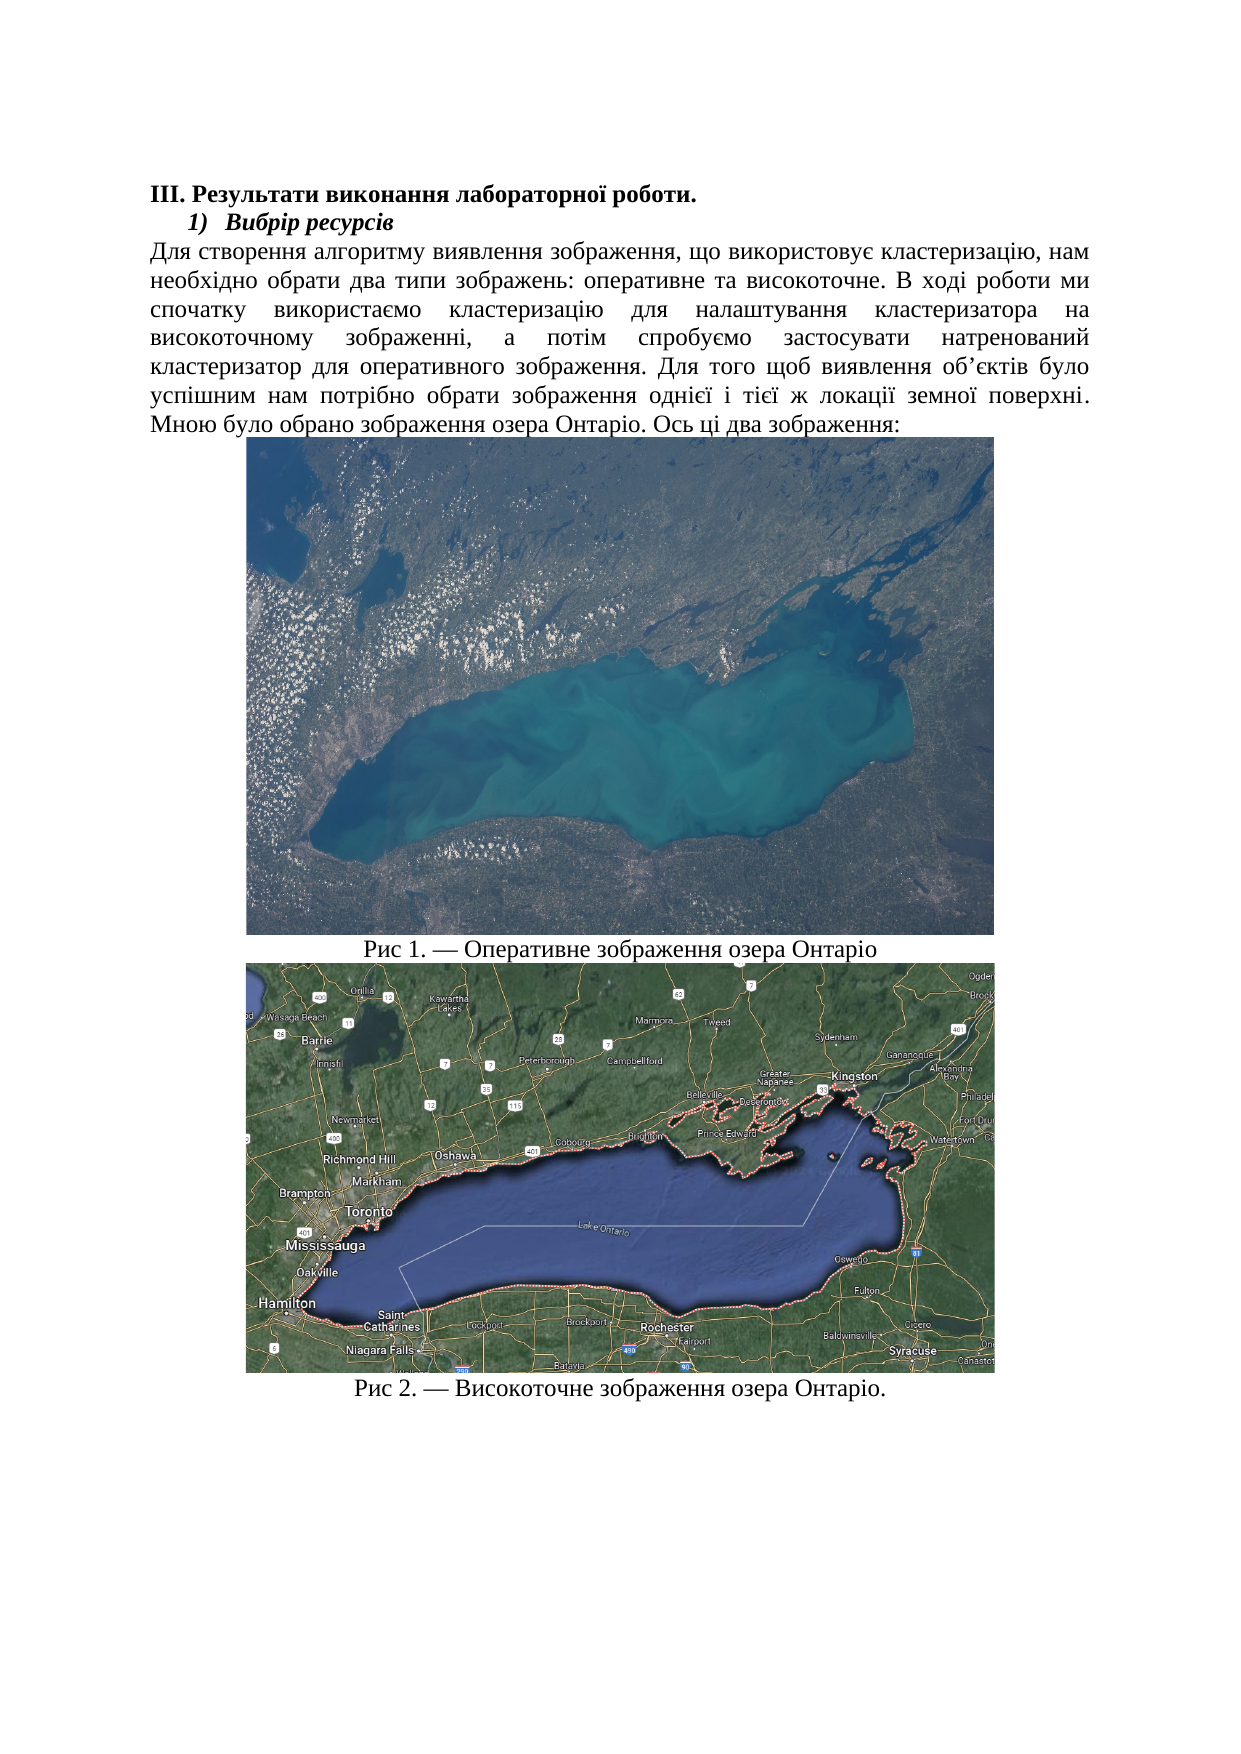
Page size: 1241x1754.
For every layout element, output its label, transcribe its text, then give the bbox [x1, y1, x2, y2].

list Вибрір ресурсів [187, 207, 1090, 236]
picture [245, 963, 995, 1373]
text ІІІ. Результати виконання лабораторної роботи. [150, 179, 1090, 207]
text Рис 1. — Оперативне зображення озера Онтаріо [150, 934, 1090, 963]
text Для створення алгоритму виявлення зображення, що використовує кластеризацію, нам необхідно обрати два типи зображень: оперативне та високоточне. В ході роботи ми спочатку використаємо кластеризацію для налаштування кластеризатора на високоточному зображенні, а потім спробуємо застосувати натренований кластеризатор для оперативного зображення. Для того щоб виявлення об’єктів було успішним нам потрібно обрати зображення однієї і тієї ж локації земної поверхні. Мною було обрано зображення озера Онтаріо. Ось ці два зображення: [150, 236, 1090, 437]
picture [246, 437, 994, 935]
text Рис 2. — Високоточне зображення озера Онтаріо. [150, 1373, 1090, 1401]
